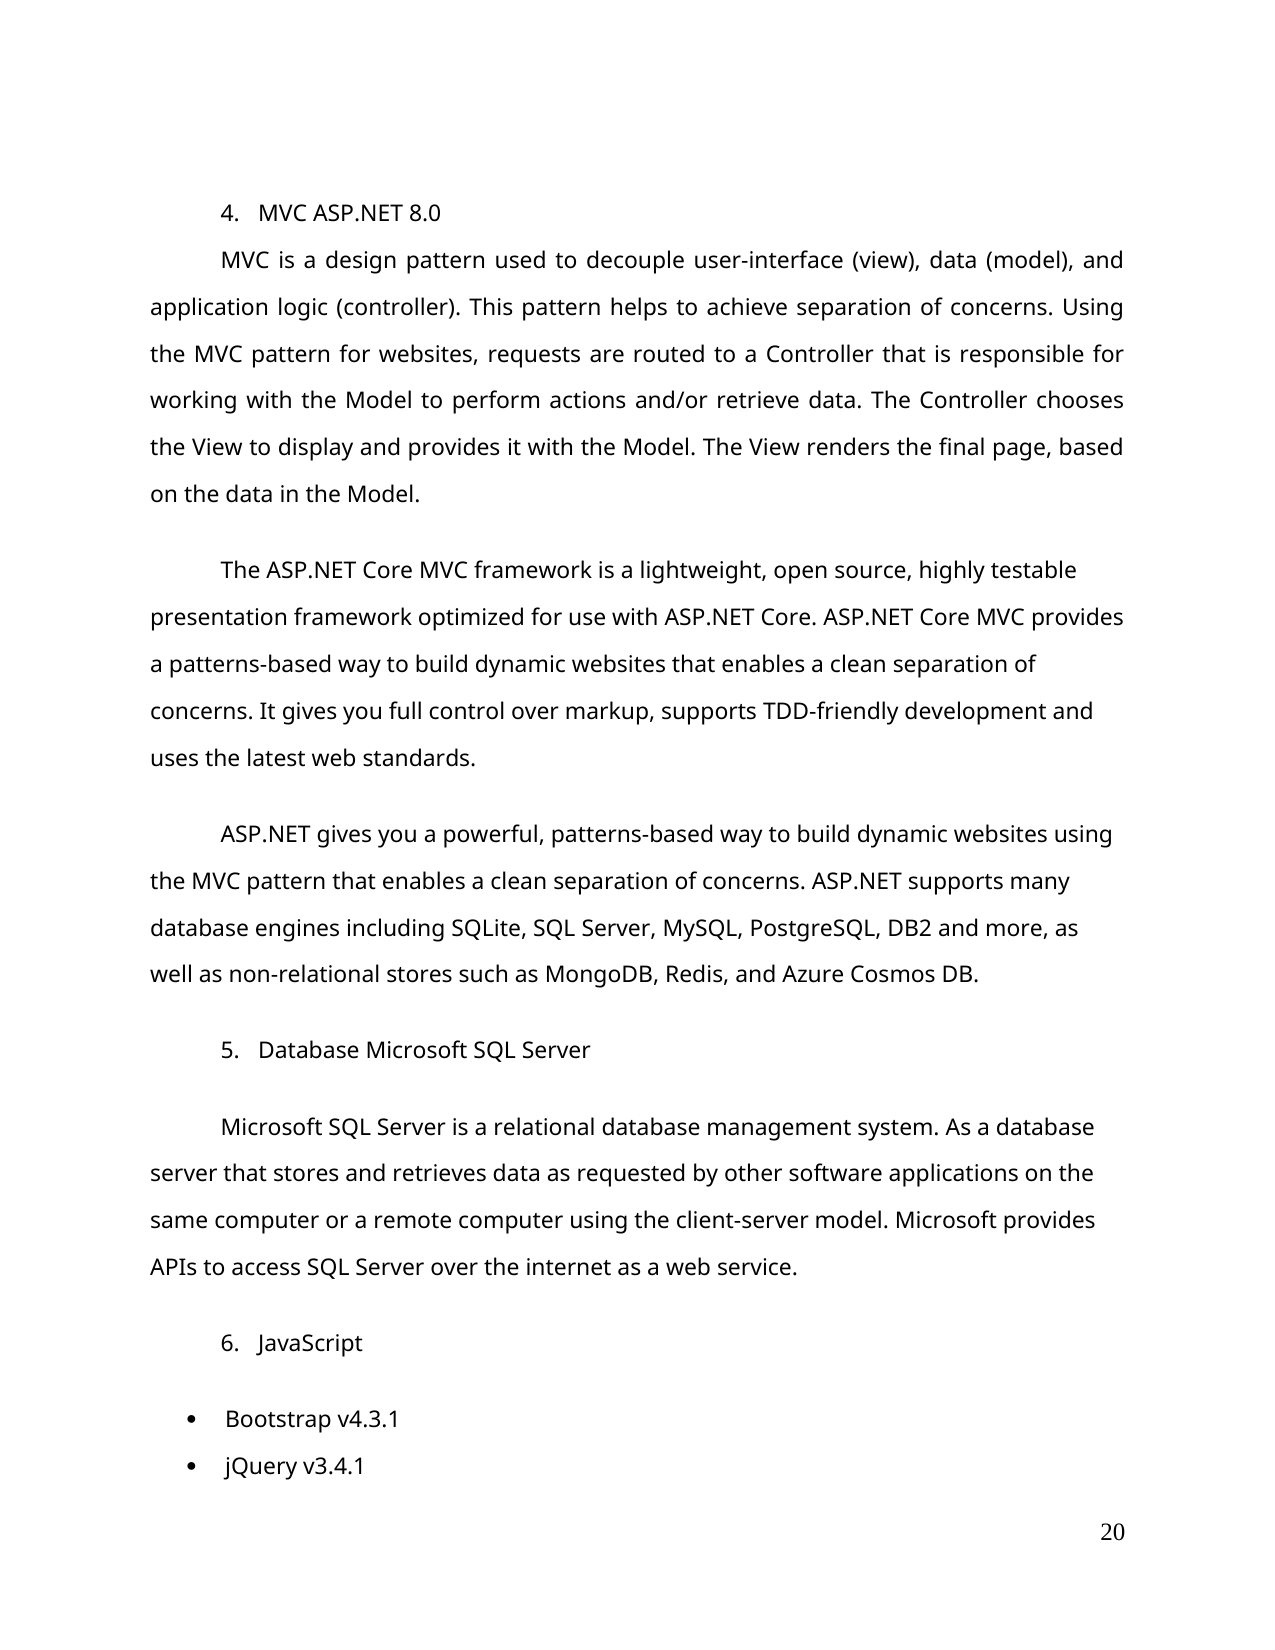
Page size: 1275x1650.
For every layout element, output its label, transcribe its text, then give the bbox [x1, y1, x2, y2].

list Database Microsoft SQL Server [220, 1034, 1125, 1066]
list JavaScript [220, 1327, 1125, 1358]
text The ASP.NET Core MVC framework is a lightweight, open source, highly testable presentation framework optimized for use with ASP.NET Core. ASP.NET Core MVC provides a patterns-based way to build dynamic websites that enables a clean separation of concerns. It gives you full control over markup, supports TDD-friendly development and uses the latest web standards. [150, 554, 1125, 773]
text ASP.NET gives you a powerful, patterns-based way to build dynamic websites using the MVC pattern that enables a clean separation of concerns. ASP.NET supports many database engines including SQLite, SQL Server, MySQL, PostgreSQL, DB2 and more, as well as non-relational stores such as MongoDB, Redis, and Azure Cosmos DB. [150, 818, 1125, 989]
list MVC ASP.NET 8.0 [220, 197, 1125, 228]
text MVC is a design pattern used to decouple user-interface (view), data (model), and application logic (controller). This pattern helps to achieve separation of concerns. Using the MVC pattern for websites, requests are routed to a Controller that is responsible for working with the Model to perform actions and/or retrieve data. The Controller chooses the View to display and provides it with the Model. The View renders the final page, based on the data in the Model. [150, 244, 1125, 509]
text Microsoft SQL Server is a relational database management system. As a database server that stores and retrieves data as requested by other software applications on the same computer or a remote computer using the client-server model. Microsoft provides APIs to access SQL Server over the internet as a web service. [150, 1110, 1125, 1282]
list Bootstrap v4.3.1 [187, 1403, 1125, 1434]
